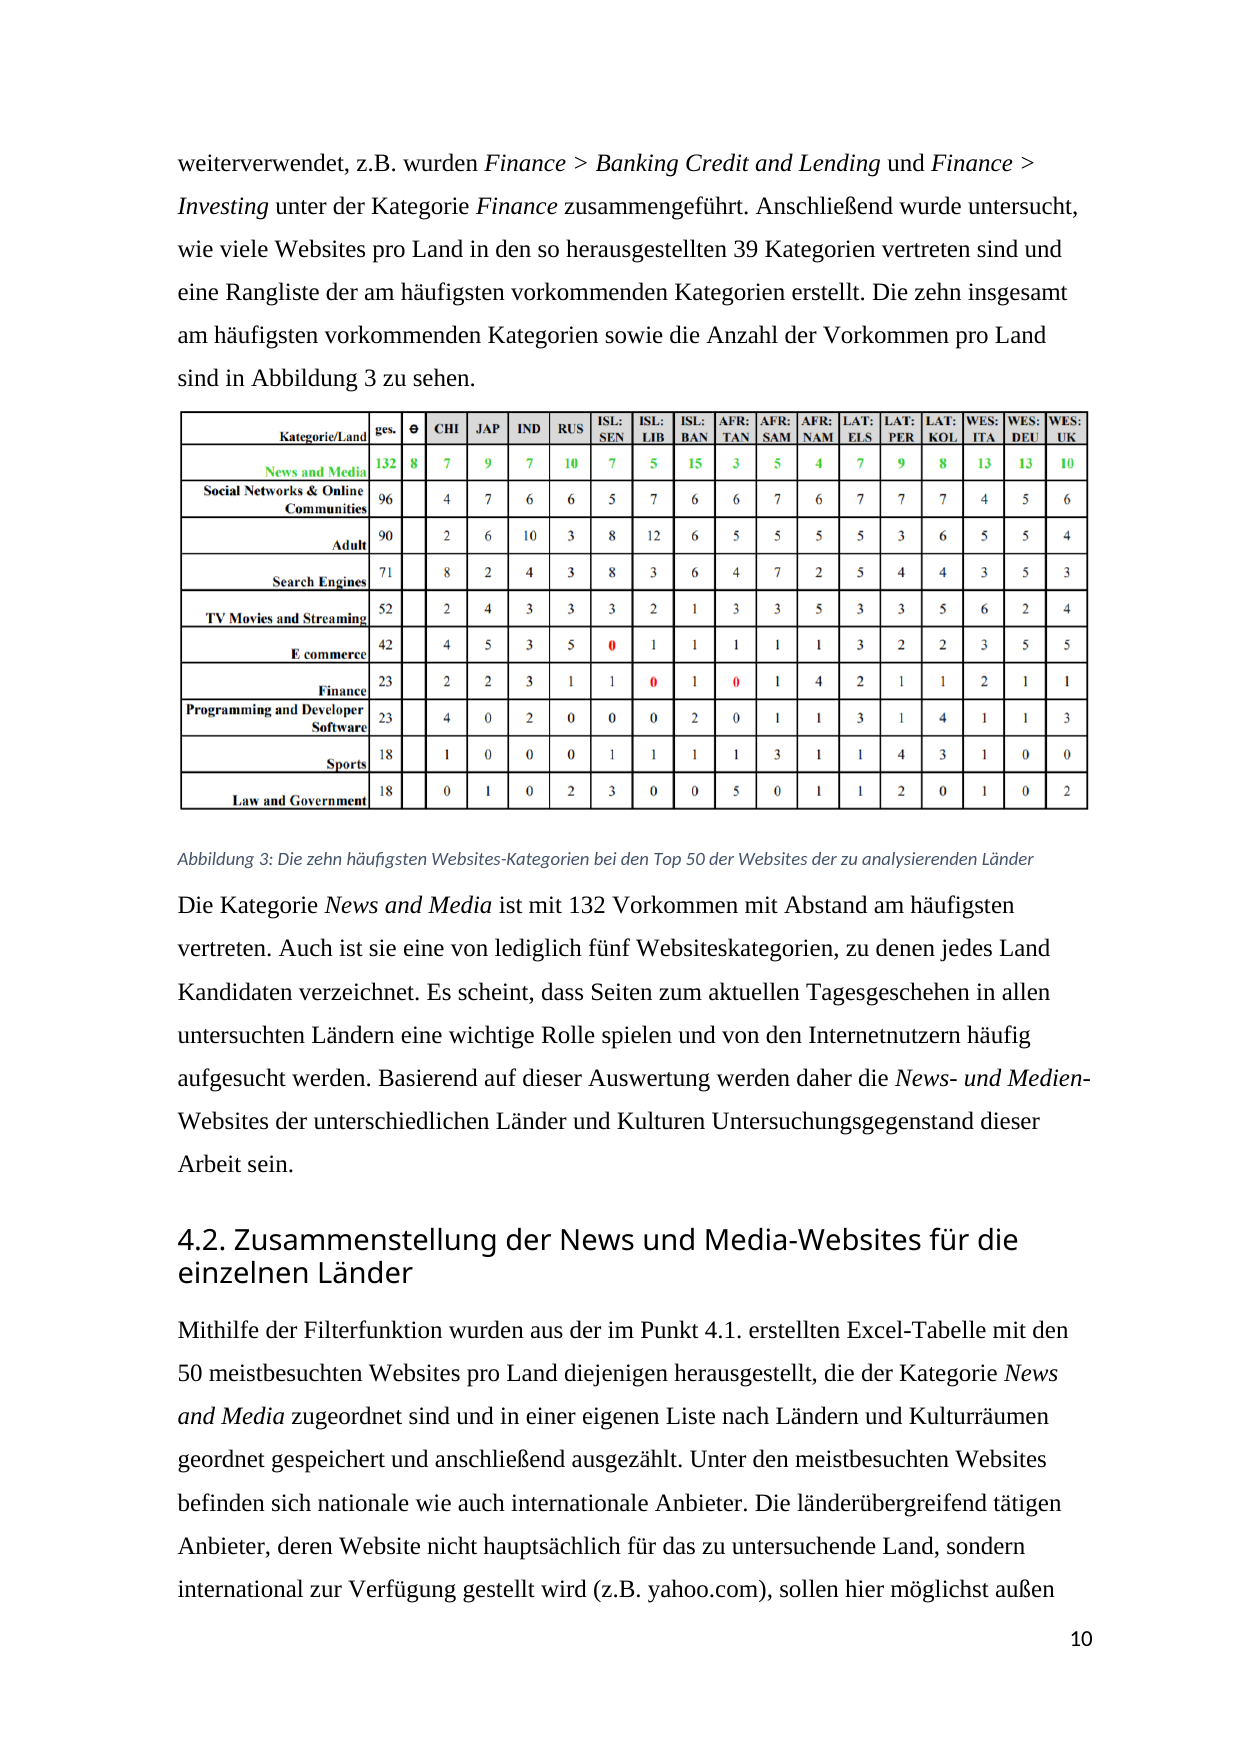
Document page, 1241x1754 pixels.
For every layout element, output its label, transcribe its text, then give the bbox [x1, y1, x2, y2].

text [177, 148, 1092, 406]
text 4.2. Zusammenstellung der News und Media-Websites für die einzelnen Länder [177, 1223, 1092, 1290]
text Abbildung 3: Die zehn häufigsten Websites-Kategorien bei den Top 50 der Websites der zu analysierenden Länder [177, 847, 1092, 869]
picture [177, 406, 1093, 816]
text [177, 1315, 1092, 1603]
text Die Kategorie News and Media ist mit 132 Vorkommen mit Abstand am häufigsten vertreten. Auch ist sie eine von lediglich fünf Websiteskategorien, zu denen jedes Land Kandidaten verzeichnet. Es scheint, dass Seiten zum aktuellen Tagesgeschehen in allen untersuchten Ländern eine wichtige Rolle spielen und von den Internetnutzern häufig aufgesucht werden. Basierend auf dieser Auswertung werden daher die News- und Medien-Websites der unterschiedlichen Länder und Kulturen Untersuchungsgegenstand dieser Arbeit sein. [177, 890, 1092, 1178]
